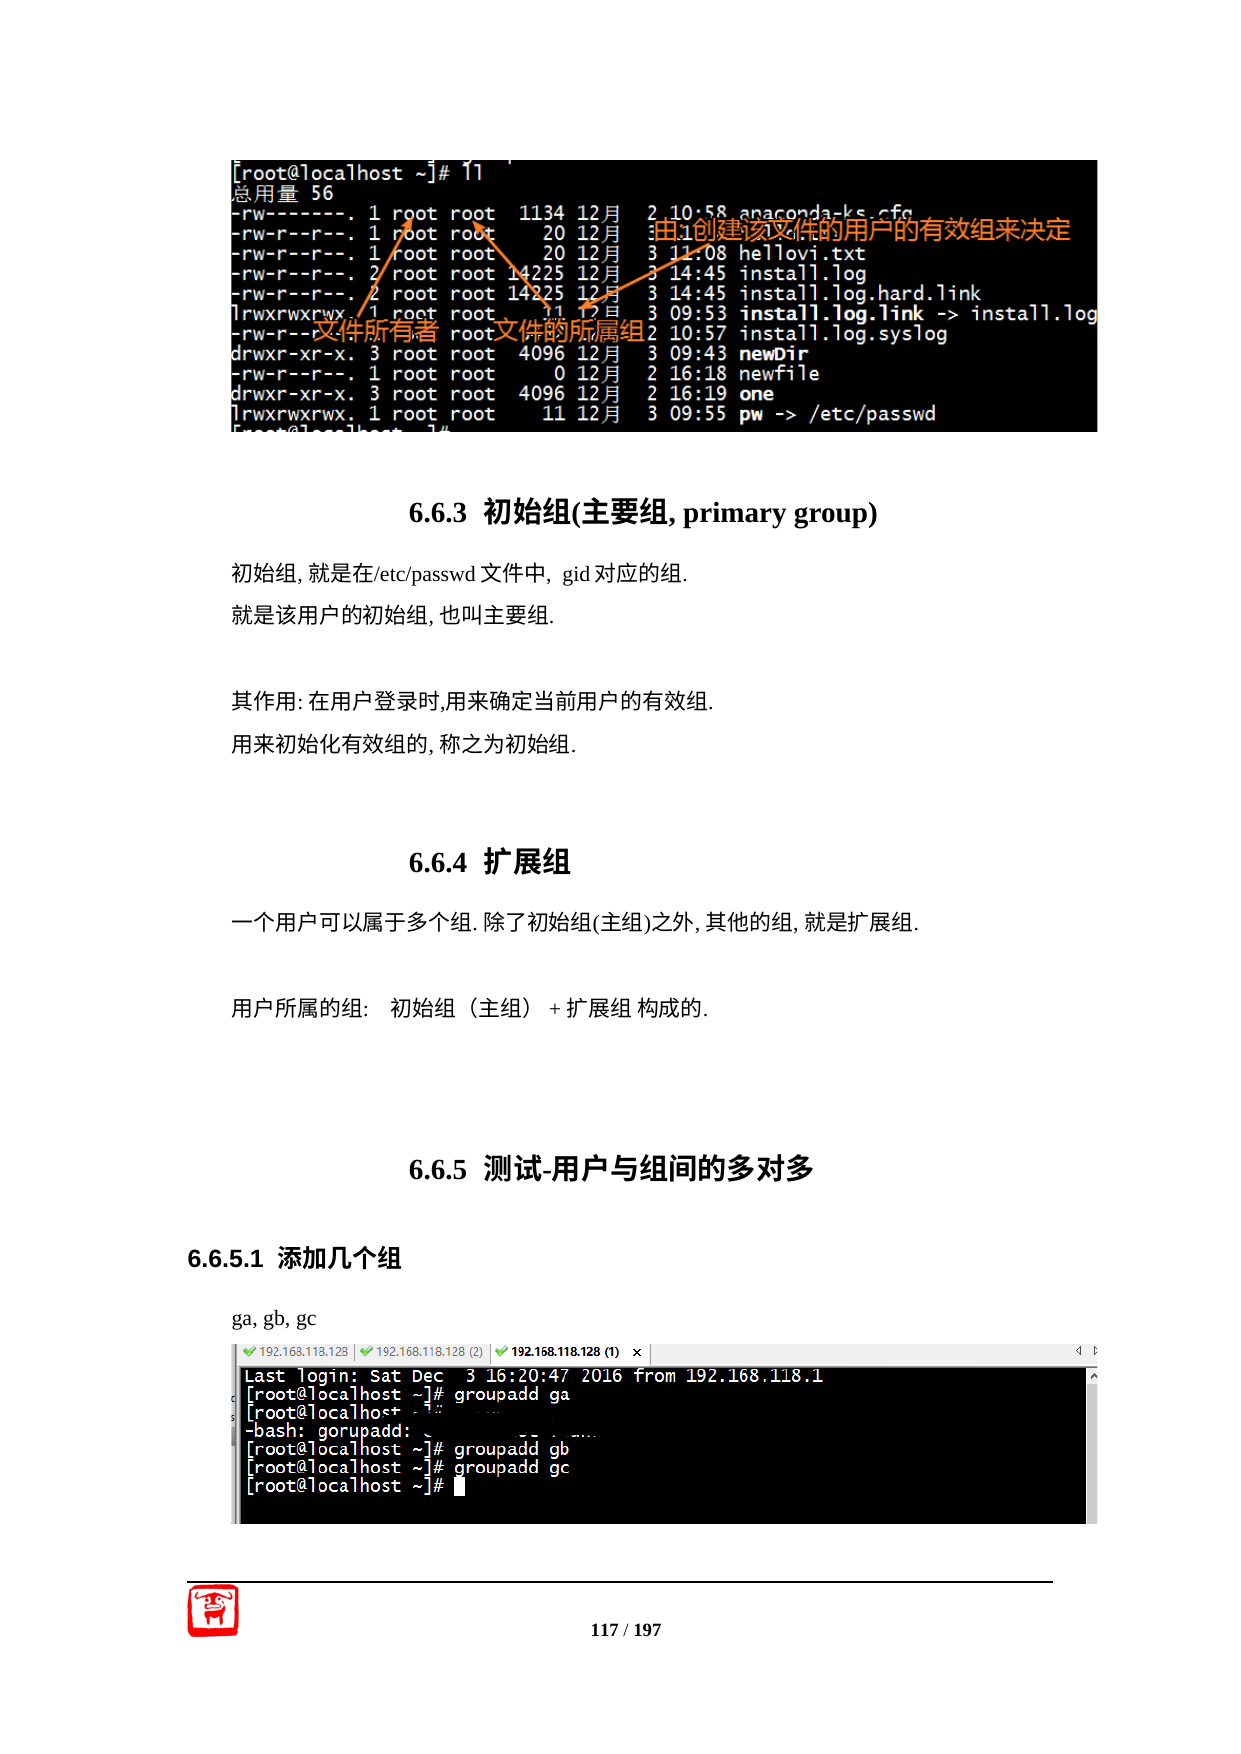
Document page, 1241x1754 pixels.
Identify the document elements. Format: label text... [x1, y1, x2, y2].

text 初始组, 就是在/etc/passwd文件中, gid对应的组. [187, 555, 1053, 588]
text 用户所属的组: 初始组（主组） + 扩展组 构成的. [187, 991, 1053, 1023]
text 就是该用户的初始组, 也叫主要组. [187, 598, 1053, 631]
picture [231, 1344, 1098, 1524]
subtitle 添加几个组 [187, 1224, 1053, 1289]
subtitle 测试-用户与组间的多对多 [409, 1134, 1053, 1199]
text ga, gb, gc [187, 1301, 1053, 1334]
picture [187, 1584, 239, 1637]
text 一个用户可以属于多个组. 除了初始组(主组)之外, 其他的组, 就是扩展组. [187, 905, 1053, 937]
subtitle 初始组(主要组, primary group) [409, 478, 1053, 543]
text 其作用: 在用户登录时,用来确定当前用户的有效组. [187, 684, 1053, 716]
picture [231, 160, 1098, 432]
text 用来初始化有效组的, 称之为初始组. [187, 727, 1053, 759]
subtitle 扩展组 [409, 827, 1053, 892]
